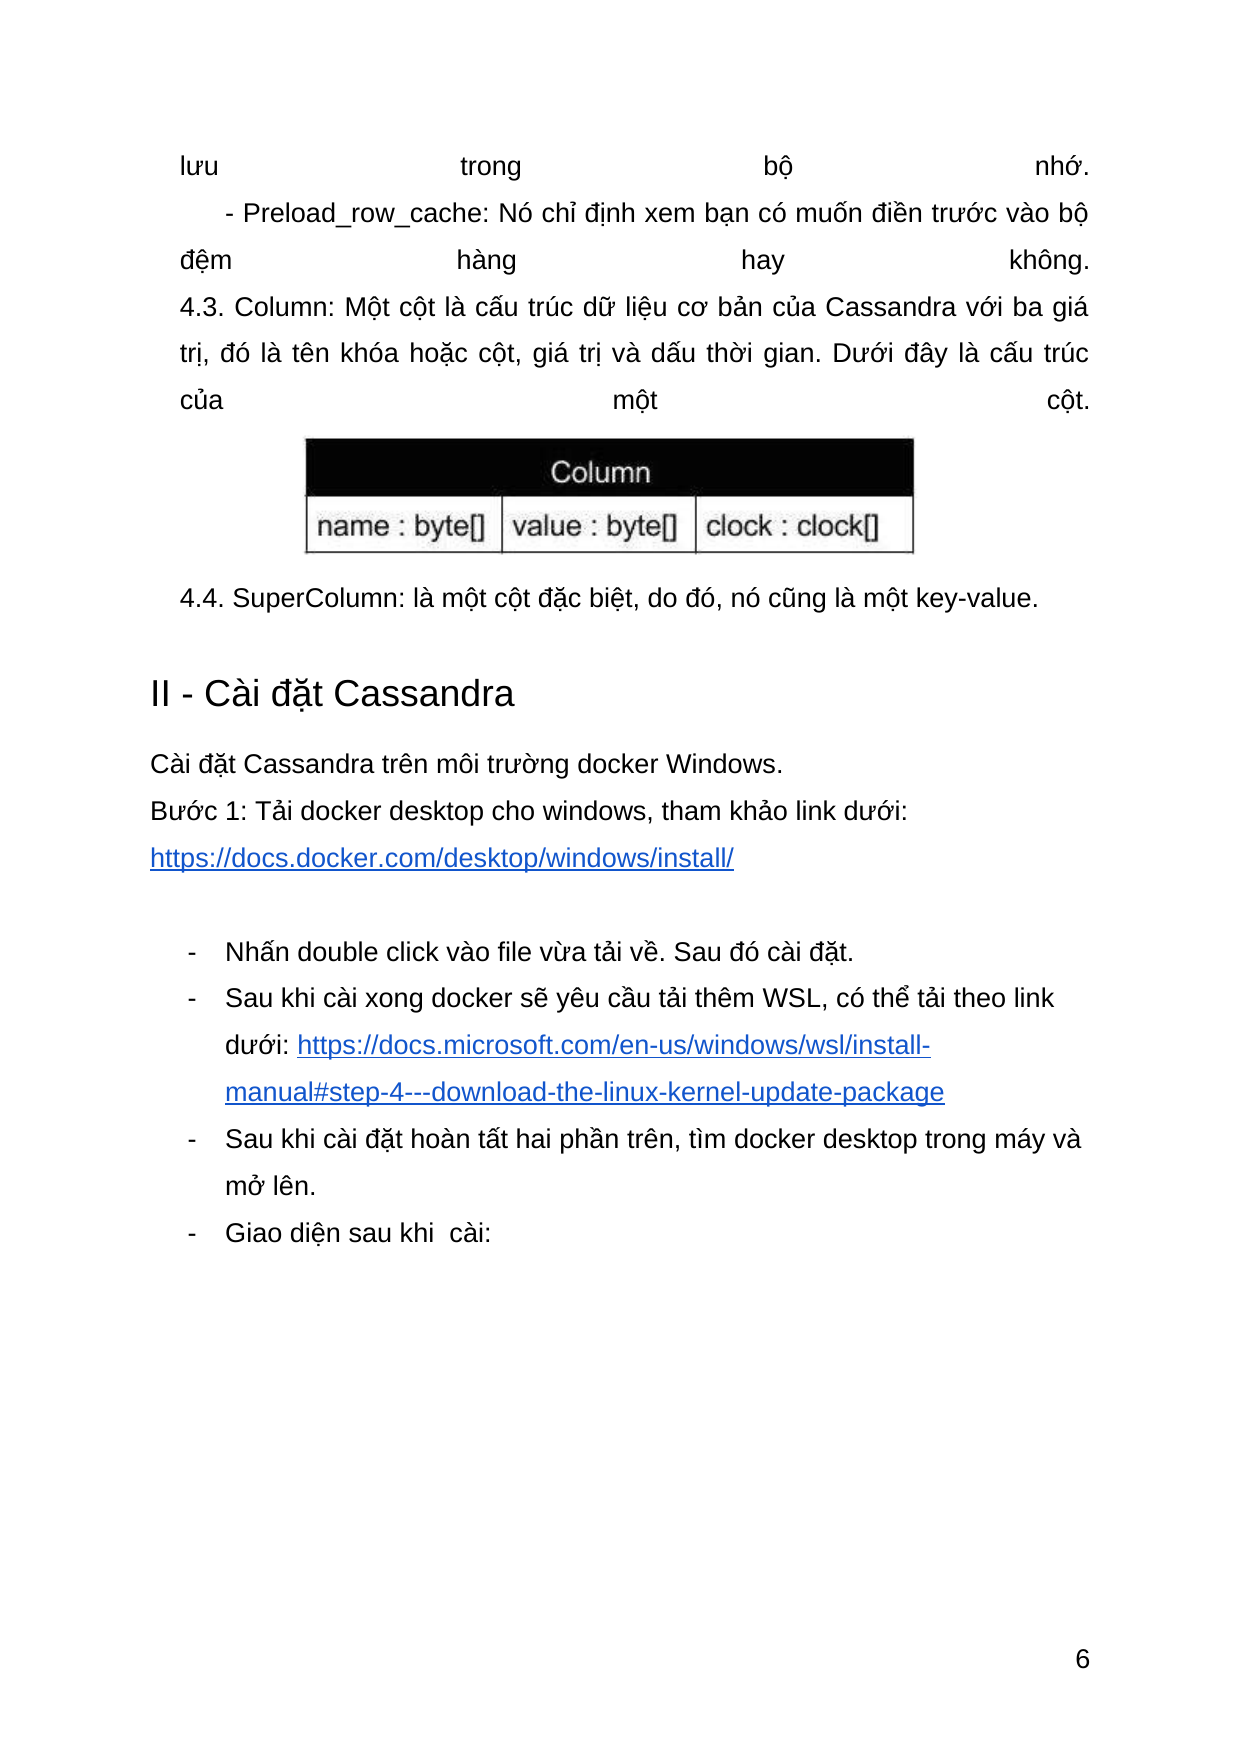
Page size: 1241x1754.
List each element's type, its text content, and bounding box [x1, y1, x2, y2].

text https://docs.docker.com/desktop/windows/install/ [150, 842, 1090, 873]
list Giao diện sau khi cài: [187, 1217, 1090, 1248]
list Sau khi cài đặt hoàn tất hai phần trên, tìm docker desktop trong máy và mở lên. [187, 1123, 1090, 1201]
picture [300, 431, 922, 561]
subtitle II - Cài đặt Cassandra [150, 671, 1090, 714]
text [179, 150, 1090, 614]
list Sau khi cài xong docker sẽ yêu cầu tải thêm WSL, có thể tải theo link dưới: https://docs.microsoft.com/en-us/windows/wsl/install-manual#step-4---download-the-linux-kernel-update-package [187, 982, 1090, 1107]
text Cài đặt Cassandra trên môi trường docker Windows. [150, 748, 1090, 779]
list Nhấn double click vào file vừa tải về. Sau đó cài đặt. [187, 936, 1090, 967]
text Bước 1: Tải docker desktop cho windows, tham khảo link dưới: [150, 795, 1090, 826]
